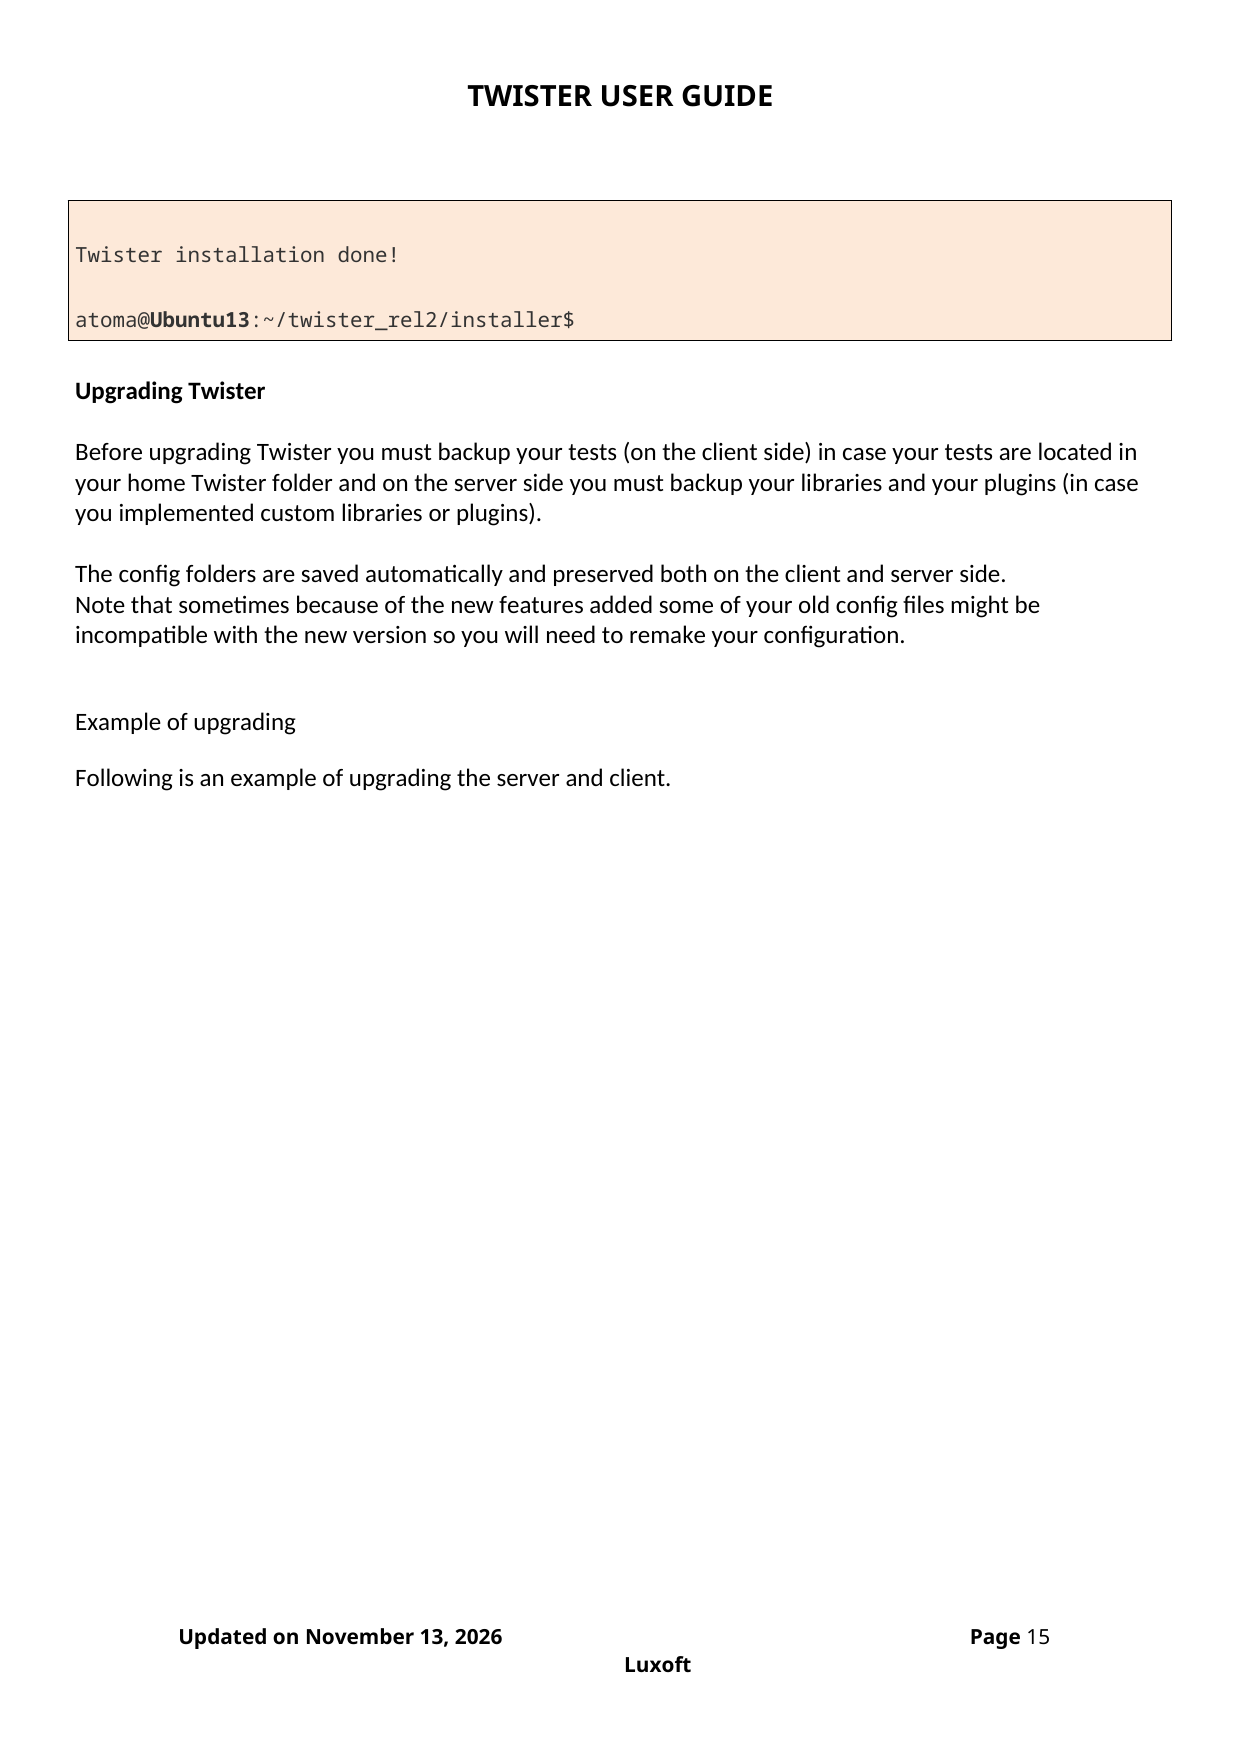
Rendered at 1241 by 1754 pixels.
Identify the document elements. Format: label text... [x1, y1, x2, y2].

text atoma@Ubuntu13:~/twister_rel2/installer$ [69, 298, 1171, 340]
text Upgrading Twister [75, 376, 1165, 406]
text Before upgrading Twister you must backup your tests (on the client side) in case your tests are located in your home Twister folder and on the server side you must backup your libraries and your plugins (in case you implemented custom libraries or plugins). [75, 437, 1165, 528]
text The config folders are saved automatically and preserved both on the client and server side. [75, 559, 1165, 589]
text Example of upgrading [75, 706, 1165, 737]
text Following is an example of upgrading the server and client. [75, 762, 1165, 792]
text Twister installation done! [69, 233, 1171, 265]
text Note that sometimes because of the new features added some of your old config files might be incompatible with the new version so you will need to remake your configuration. [75, 589, 1165, 650]
